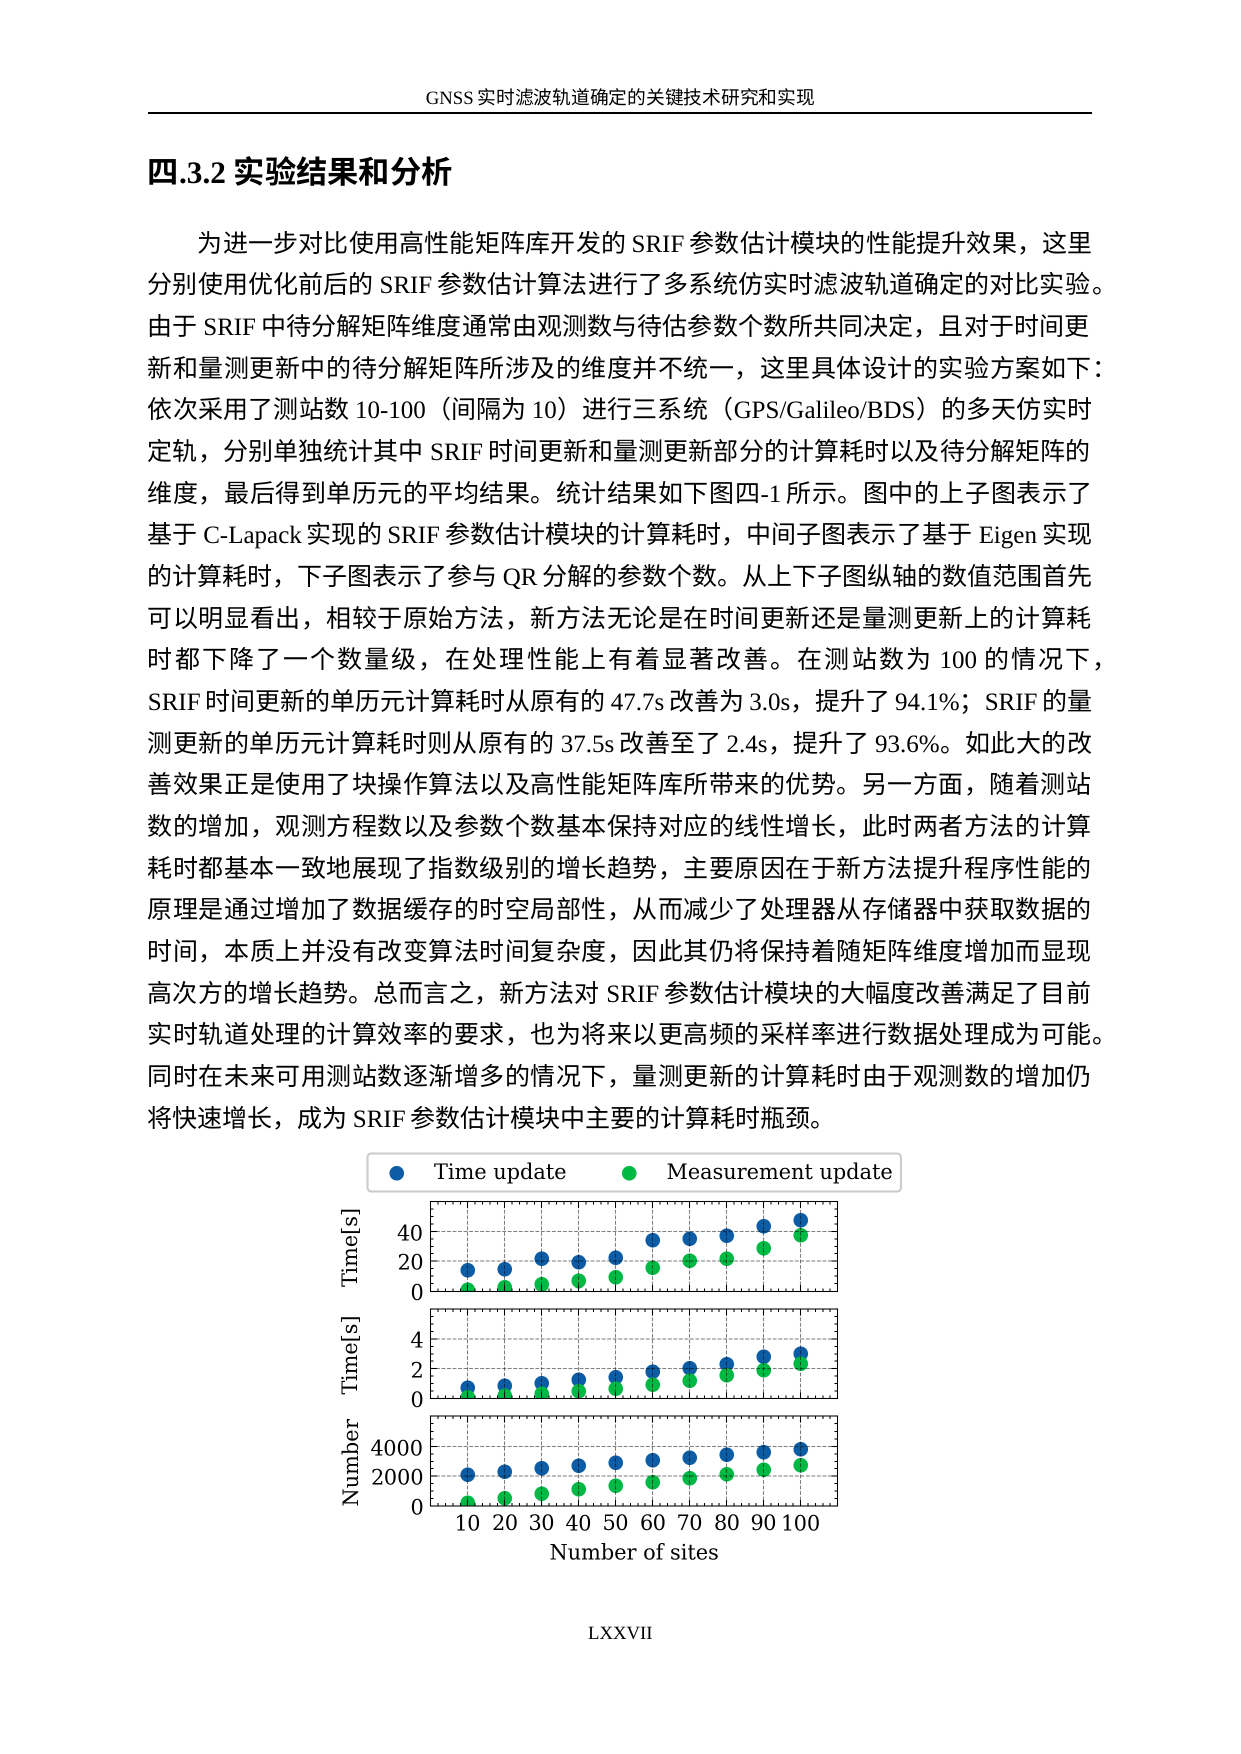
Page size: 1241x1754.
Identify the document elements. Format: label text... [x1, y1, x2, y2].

text 实验结果和分析 [148, 148, 1092, 193]
text 为进一步对比使用高性能矩阵库开发的SRIF参数估计模块的性能提升效果，这里分别使用优化前后的SRIF参数估计算法进行了多系统仿实时滤波轨道确定的对比实验。由于SRIF中待分解矩阵维度通常由观测数与待估参数个数所共同决定，且对于时间更新和量测更新中的待分解矩阵所涉及的维度并不统一，这里具体设计的实验方案如下：依次采用了测站数10-100（间隔为10）进行三系统（GPS/Galileo/BDS）的多天仿实时定轨，分别单独统计其中SRIF时间更新和量测更新部分的计算耗时以及待分解矩阵的维度，最后得到单历元的平均结果。统计结果如下图4-11所示。图中的上子图表示了基于C-Lapack实现的SRIF参数估计模块的计算耗时，中间子图表示了基于Eigen实现的计算耗时，下子图表示了参与QR分解的参数个数。从上下子图纵轴的数值范围首先可以明显看出，相较于原始方法，新方法无论是在时间更新还是量测更新上的计算耗时都下降了一个数量级，在处理性能上有着显著改善。在测站数为100的情况下，SRIF时间更新的单历元计算耗时从原有的47.7s改善为3.0s，提升了94.1%；SRIF的量测更新的单历元计算耗时则从原有的37.5s改善至了2.4s，提升了93.6%。如此大的改善效果正是使用了块操作算法以及高性能矩阵库所带来的优势。另一方面，随着测站数的增加，观测方程数以及参数个数基本保持对应的线性增长，此时两者方法的计算耗时都基本一致地展现了指数级别的增长趋势，主要原因在于新方法提升程序性能的原理是通过增加了数据缓存的时空局部性，从而减少了处理器从存储器中获取数据的时间，本质上并没有改变算法时间复杂度，因此其仍将保持着随矩阵维度增加而显现高次方的增长趋势。总而言之，新方法对SRIF参数估计模块的大幅度改善满足了目前实时轨道处理的计算效率的要求，也为将来以更高频的采样率进行数据处理成为可能。同时在未来可用测站数逐渐增多的情况下，量测更新的计算耗时由于观测数的增加仍将快速增长，成为SRIF参数估计模块中主要的计算耗时瓶颈。 [148, 218, 1092, 1134]
picture [333, 1147, 908, 1571]
